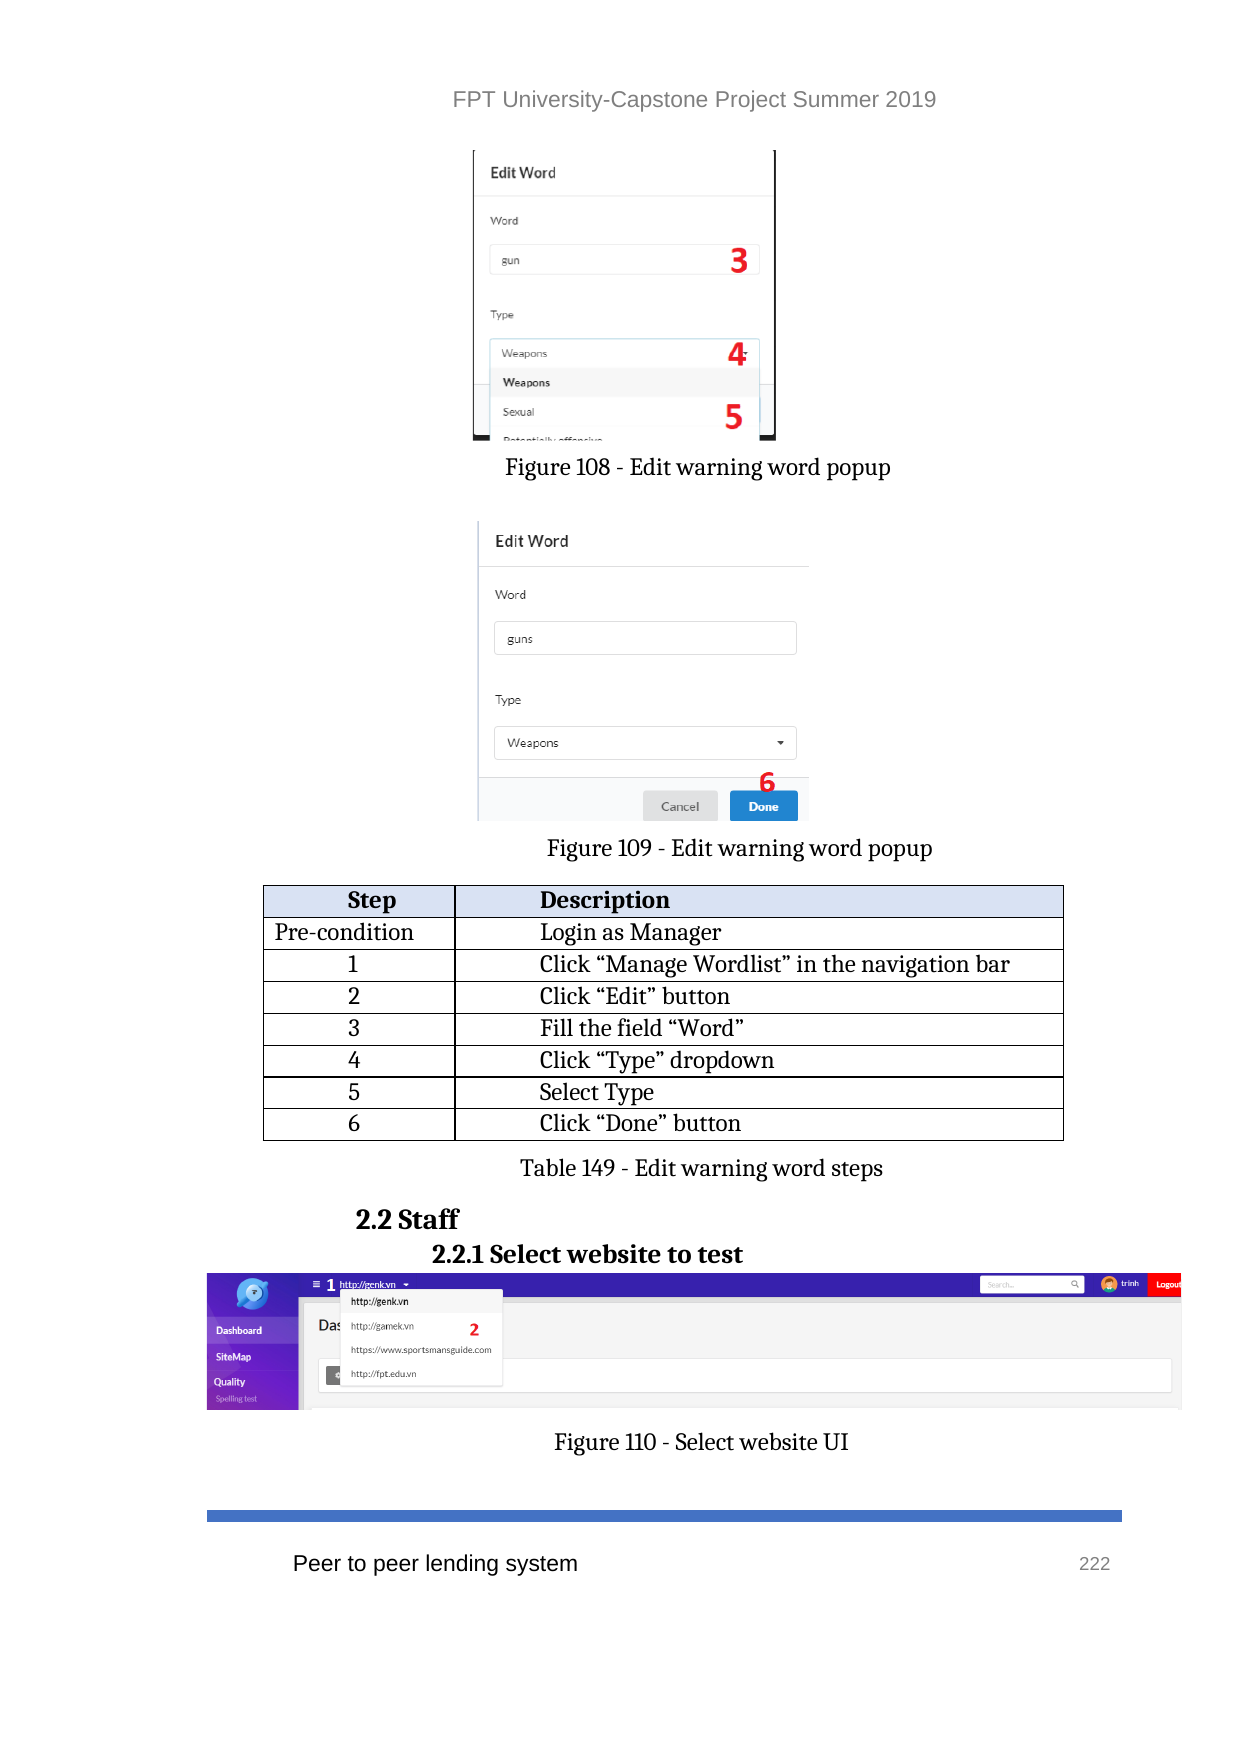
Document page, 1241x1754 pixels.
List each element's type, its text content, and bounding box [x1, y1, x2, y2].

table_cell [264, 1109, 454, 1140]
picture [472, 150, 777, 440]
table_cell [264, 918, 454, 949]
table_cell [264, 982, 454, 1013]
picture [206, 1273, 1182, 1410]
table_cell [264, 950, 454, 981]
list 2.2.1 Select website to test [282, 1239, 1122, 1271]
text Figure 110 - Select website UI [207, 1428, 1122, 1457]
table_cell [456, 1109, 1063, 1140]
list 2.2 Staff [282, 1203, 1122, 1237]
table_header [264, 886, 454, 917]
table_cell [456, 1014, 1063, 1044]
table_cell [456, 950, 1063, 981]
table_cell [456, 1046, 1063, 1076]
text Table 149 - Edit warning word steps [207, 1154, 1122, 1182]
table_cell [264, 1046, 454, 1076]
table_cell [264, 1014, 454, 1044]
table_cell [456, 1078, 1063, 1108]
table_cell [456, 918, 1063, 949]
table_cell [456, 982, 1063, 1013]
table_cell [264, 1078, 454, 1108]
picture [477, 521, 813, 821]
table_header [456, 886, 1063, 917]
